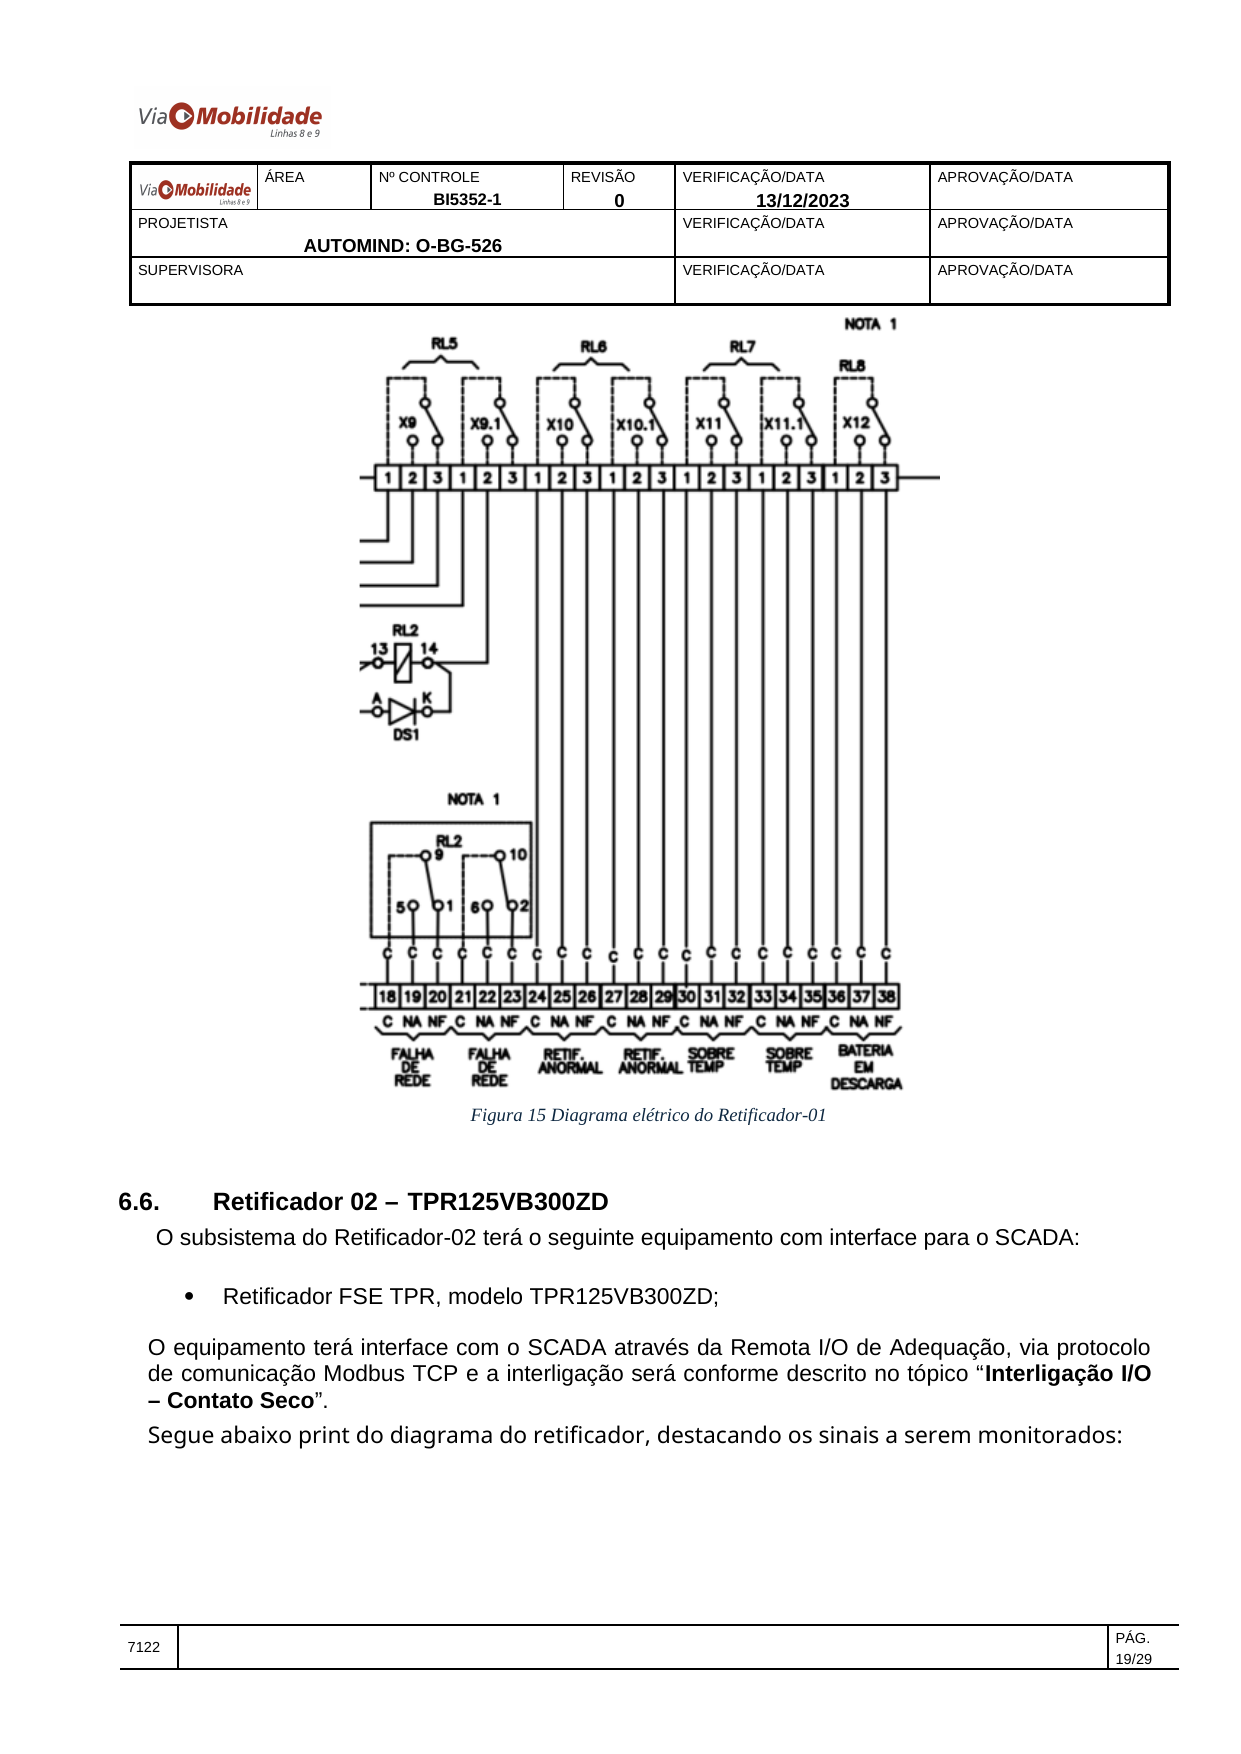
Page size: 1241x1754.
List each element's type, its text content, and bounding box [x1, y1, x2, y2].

picture [137, 168, 257, 209]
picture [359, 311, 940, 1104]
text O equipamento terá interface com o SCADA através da Remota I/O de Adequação, via protocolo de comunicação Modbus TCP e a interligação será conforme descrito no tópico “Interligação I/O – Contato Seco”. [148, 1334, 1152, 1413]
list Retificador 02 – TPR125VB300ZD [118, 1187, 1181, 1215]
picture [134, 86, 331, 149]
list Retificador FSE TPR, modelo TPR125VB300ZD; [185, 1283, 1152, 1309]
text Segue abaixo print do diagrama do retificador, destacando os sinais a serem monitorados: [148, 1419, 1152, 1451]
text O subsistema do Retificador-02 terá o seguinte equipamento com interface para o SCADA: [156, 1224, 1152, 1250]
